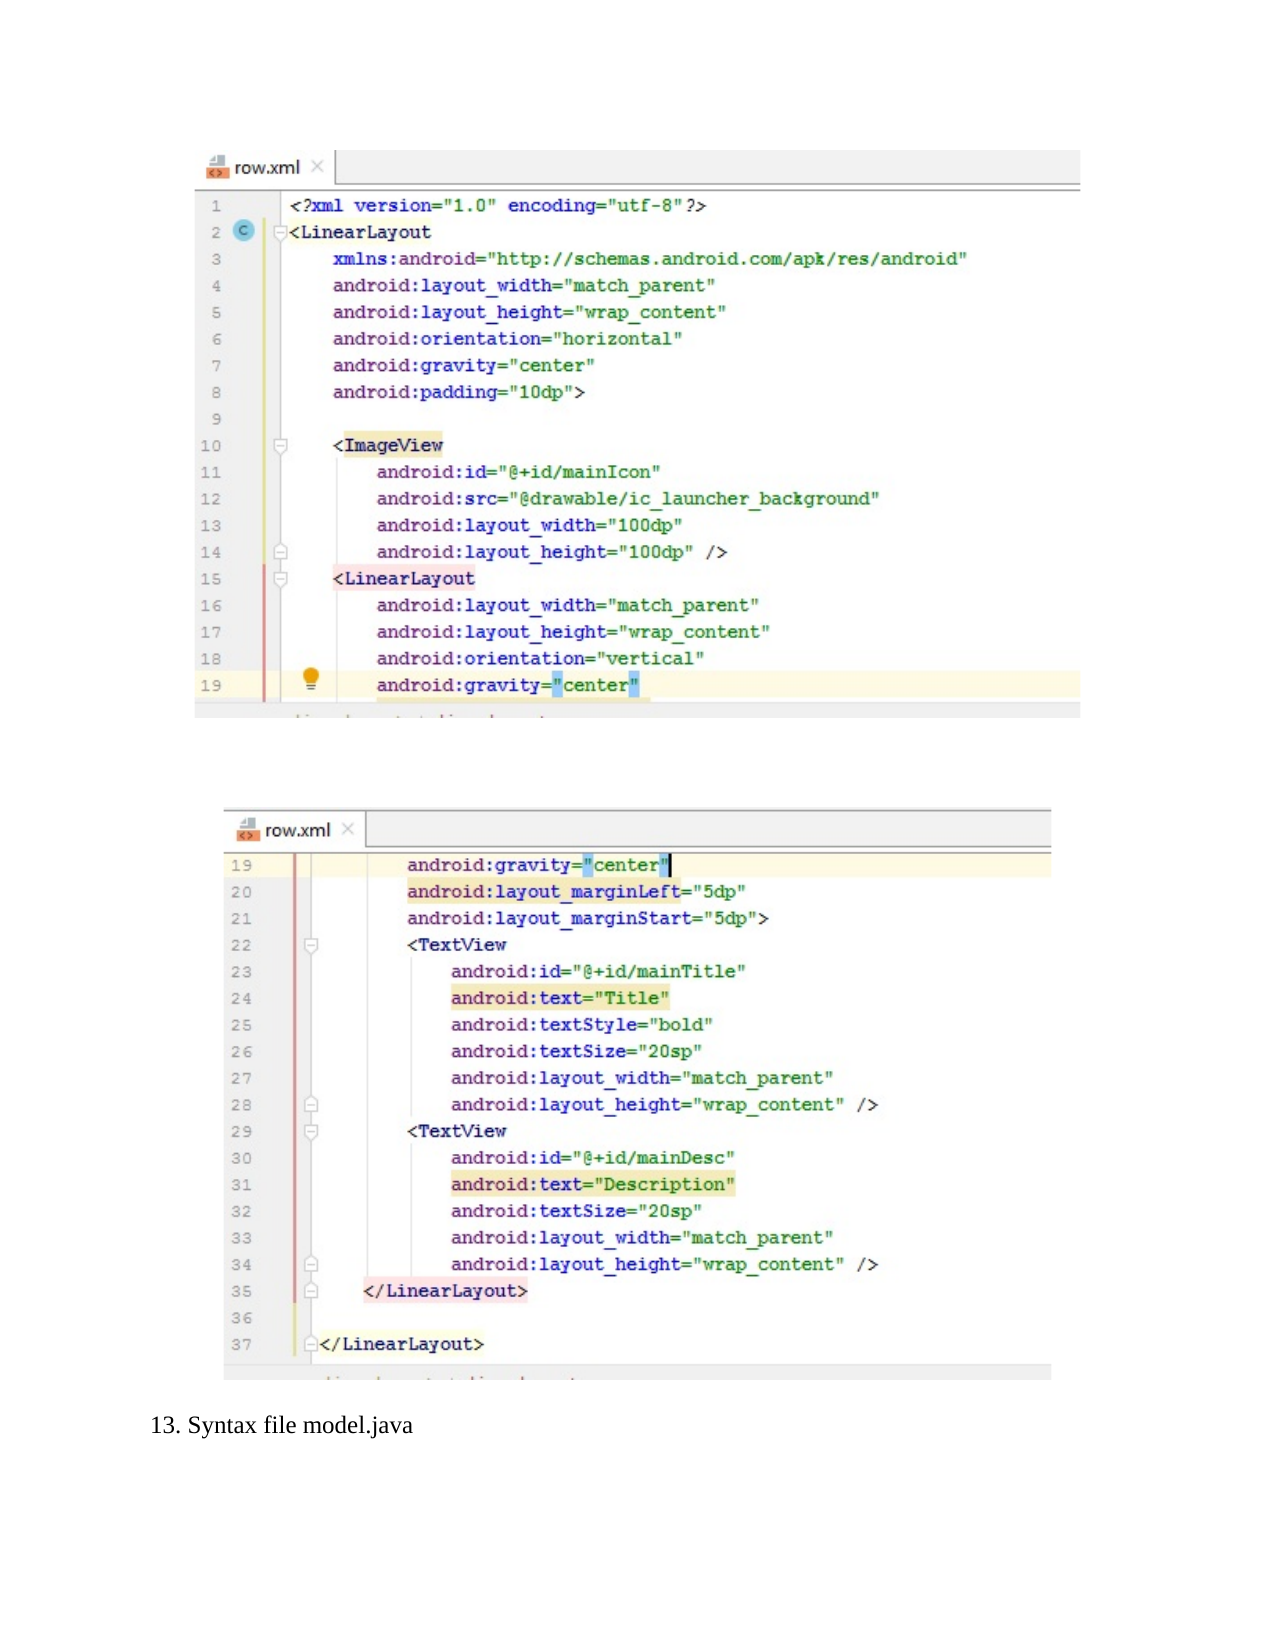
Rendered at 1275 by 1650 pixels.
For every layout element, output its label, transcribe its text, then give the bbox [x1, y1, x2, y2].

picture [194, 150, 1081, 718]
picture [223, 807, 1052, 1380]
list Syntax file model.java [150, 1410, 1125, 1439]
